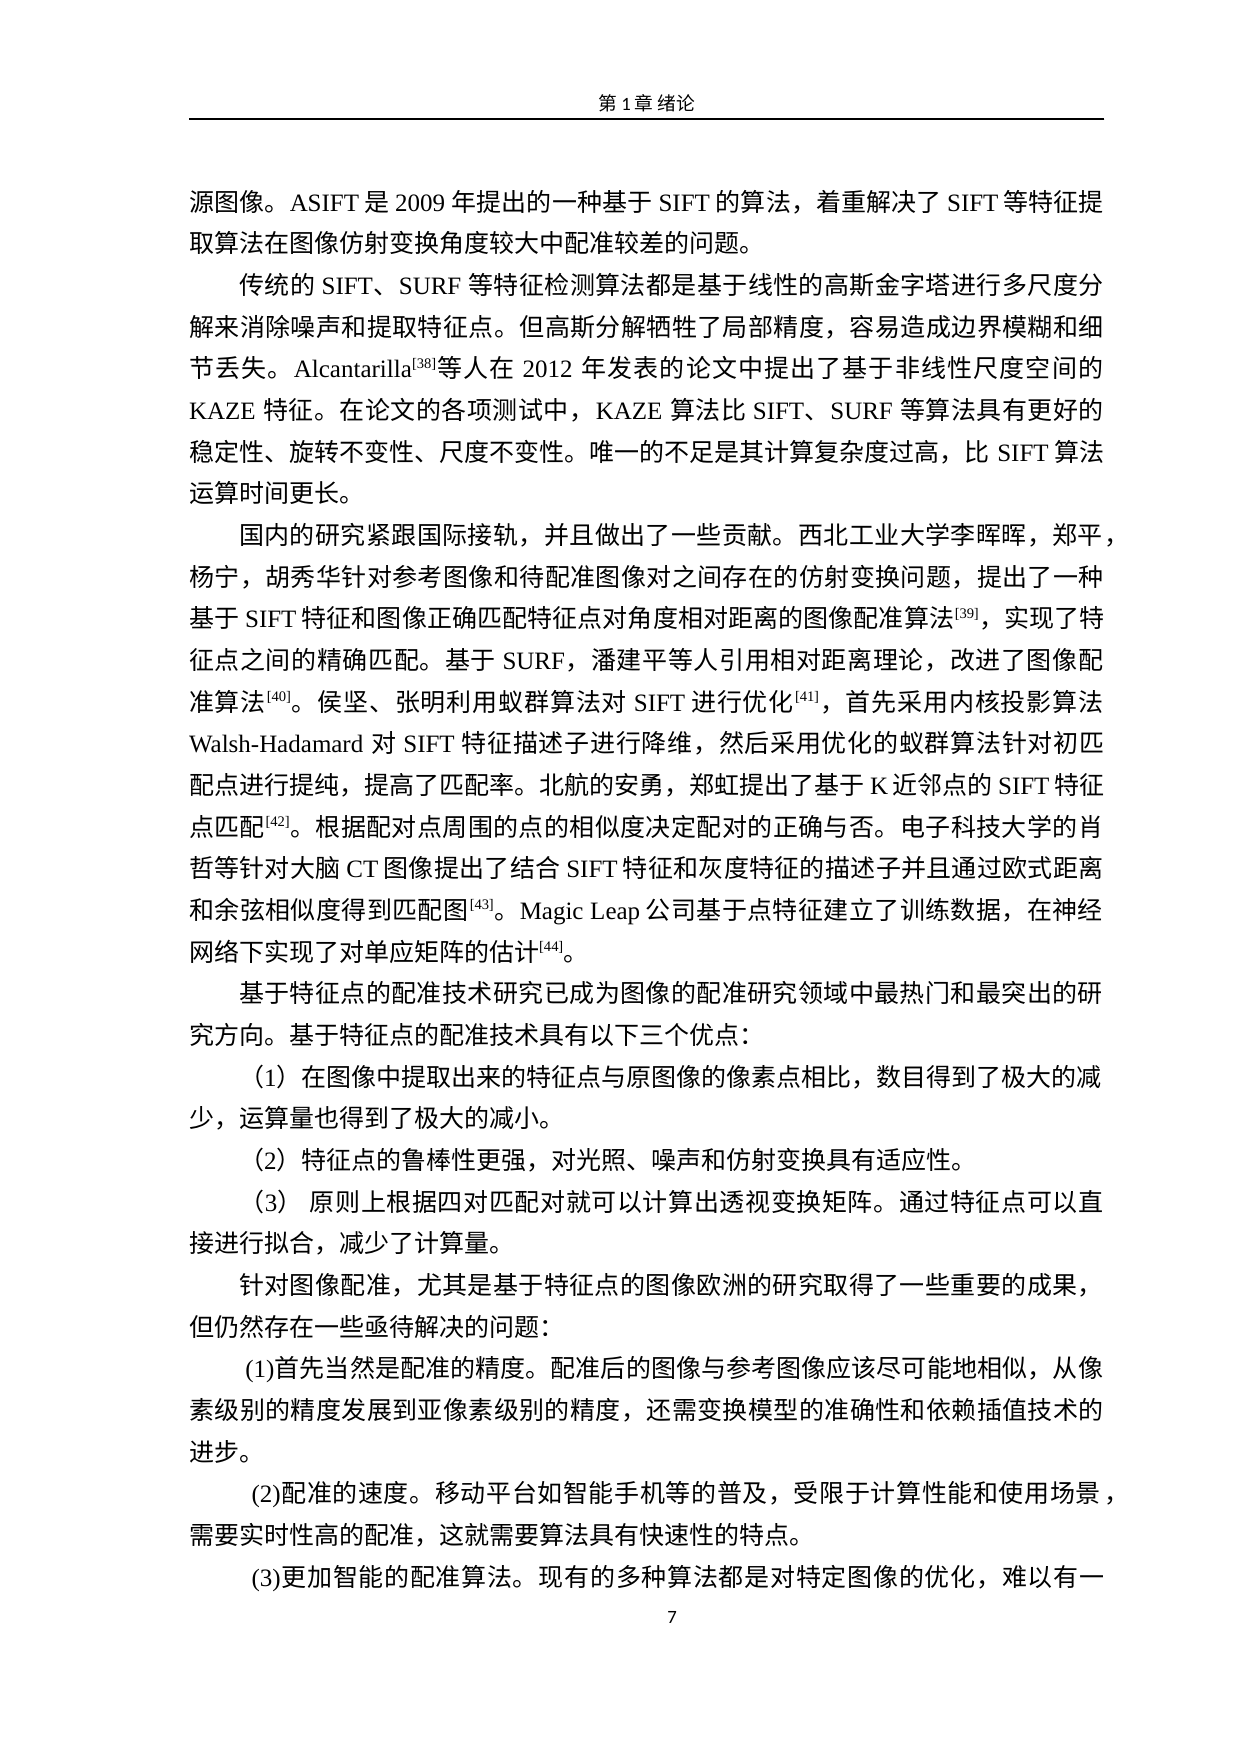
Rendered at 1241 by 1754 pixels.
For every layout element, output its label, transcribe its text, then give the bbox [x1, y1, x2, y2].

text （1）在图像中提取出来的特征点与原图像的像素点相比，数目得到了极大的减少，运算量也得到了极大的减小。 [189, 1053, 1104, 1136]
text (1)首先当然是配准的精度。配准后的图像与参考图像应该尽可能地相似，从像素级别的精度发展到亚像素级别的精度，还需变换模型的准确性和依赖插值技术的进步。 [189, 1344, 1104, 1469]
text 针对图像配准，尤其是基于特征点的图像欧洲的研究取得了一些重要的成果，但仍然存在一些亟待解决的问题： [189, 1261, 1104, 1344]
text 传统的 SIFT、SURF 等特征检测算法都是基于线性的高斯金字塔进行多尺度分解来消除噪声和提取特征点。但高斯分解牺牲了局部精度，容易造成边界模糊和细节丢失。Alcantarilla[38]等人在 2012 年发表的论文中提出了基于非线性尺度空间的 KAZE 特征。在论文的各项测试中，KAZE 算法比 SIFT、SURF 等算法具有更好的稳定性、旋转不变性、尺度不变性。唯一的不足是其计算复杂度过高，比SIFT 算法运算时间更长。 [189, 261, 1104, 511]
text (2)配准的速度。移动平台如智能手机等的普及，受限于计算性能和使用场景，需要实时性高的配准，这就需要算法具有快速性的特点。 [189, 1469, 1104, 1553]
text 基于特征点的配准技术研究已成为图像的配准研究领域中最热门和最突出的研究方向。基于特征点的配准技术具有以下三个优点： [189, 969, 1104, 1053]
text （2）特征点的鲁棒性更强，对光照、噪声和仿射变换具有适应性。 [189, 1136, 1104, 1178]
text 国内的研究紧跟国际接轨，并且做出了一些贡献。西北工业大学李晖晖，郑平，杨宁，胡秀华针对参考图像和待配准图像对之间存在的仿射变换问题，提出了一种基于 SIFT特征和图像正确匹配特征点对角度相对距离的图像配准算法[39]，实现了特征点之间的精确匹配。基于SURF，潘建平等人引用相对距离理论，改进了图像配准算法[40]。侯坚、张明利用蚁群算法对SIFT进行优化[41]，首先采用内核投影算法 Walsh-Hadamard 对 SIFT 特征描述子进行降维，然后采用优化的蚁群算法针对初匹配点进行提纯，提高了匹配率。北航的安勇，郑虹提出了基于K近邻点的SIFT特征点匹配[42]。根据配对点周围的点的相似度决定配对的正确与否。电子科技大学的肖哲等针对大脑CT图像提出了结合SIFT特征和灰度特征的描述子并且通过欧式距离和余弦相似度得到匹配图[43]。Magic Leap公司基于点特征建立了训练数据，在神经网络下实现了对单应矩阵的估计[44]。 [189, 511, 1104, 969]
text (3)更加智能的配准算法。现有的多种算法都是对特定图像的优化，难以有一个普适性的算法适合多种类型的图像，并且对于明显完全不同的图像，应该及时作出判断，避免不必要的计算。 [189, 1553, 1104, 1594]
text （3） 原则上根据四对匹配对就可以计算出透视变换矩阵。通过特征点可以直接进行拟合，减少了计算量。 [189, 1178, 1104, 1261]
